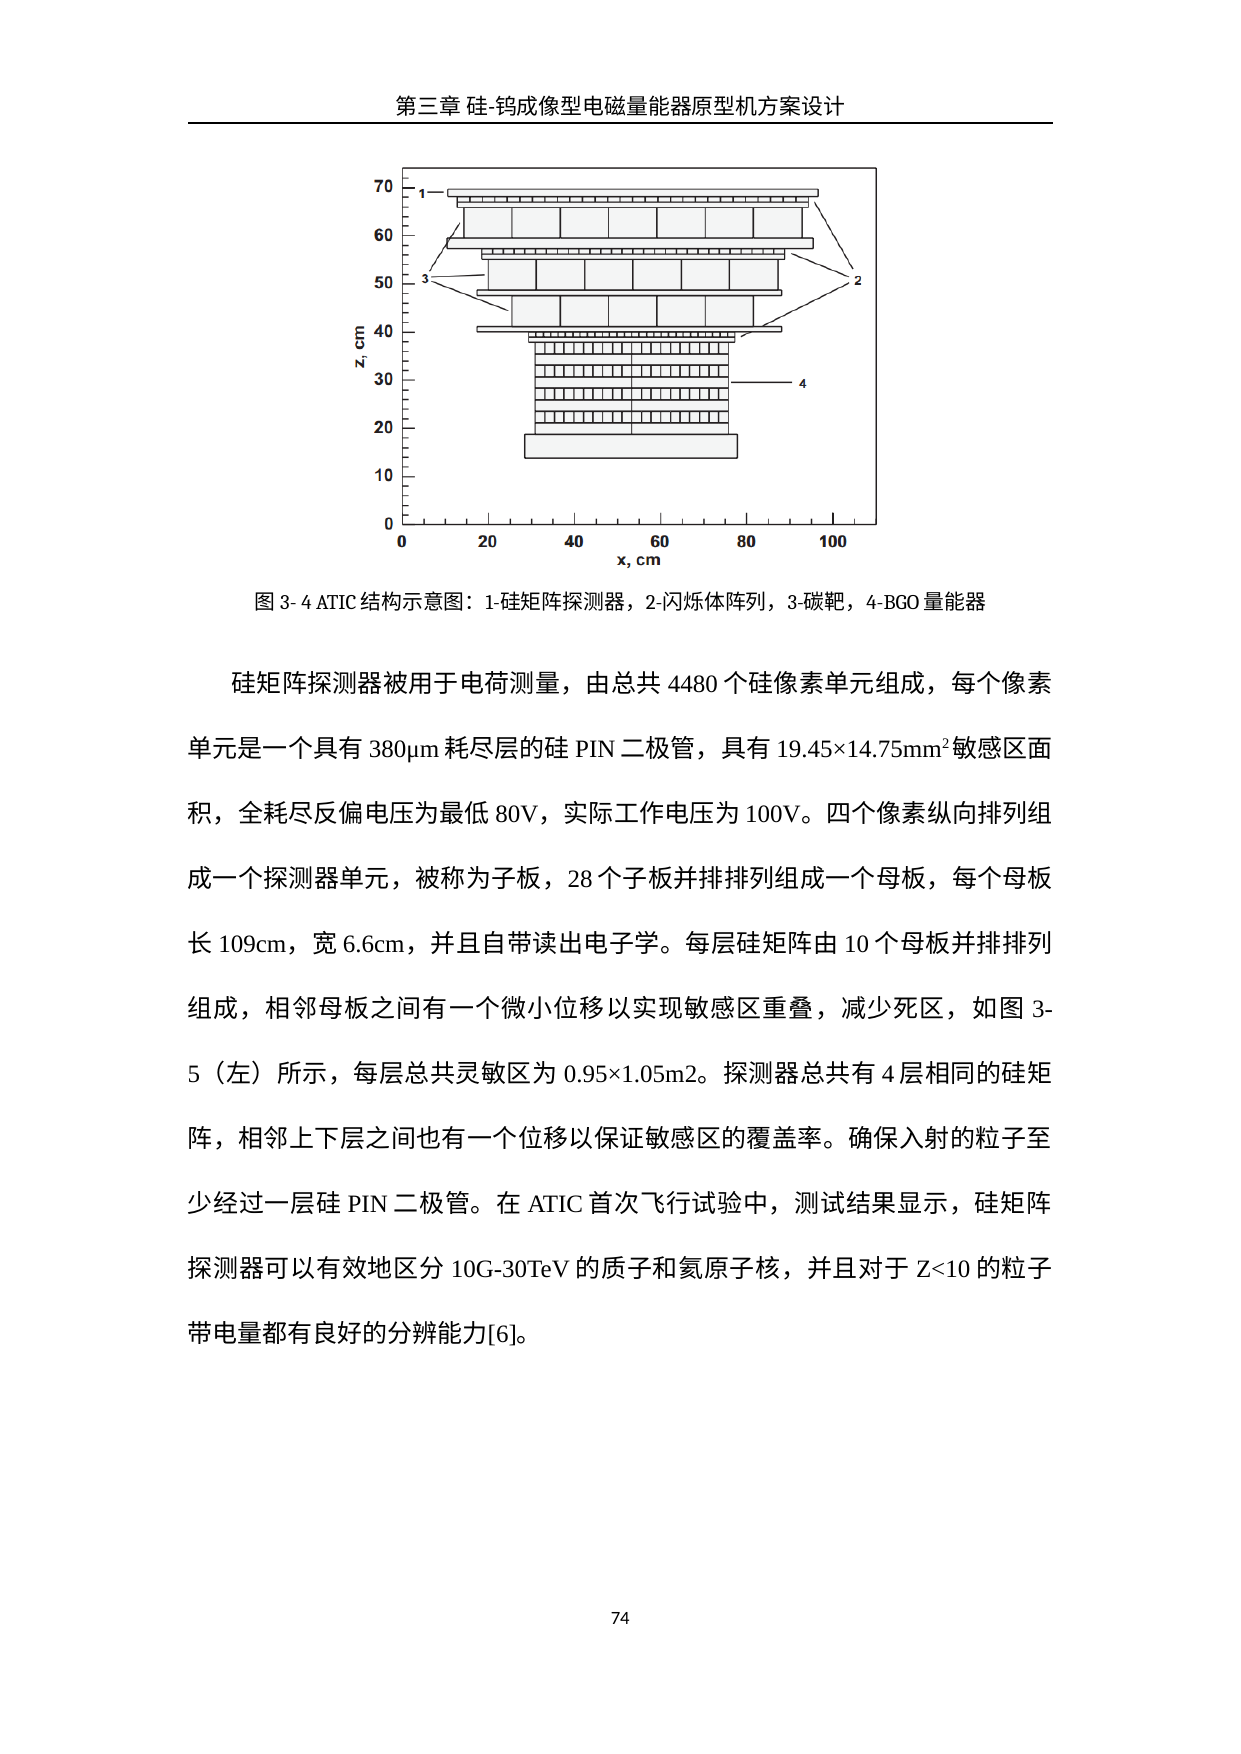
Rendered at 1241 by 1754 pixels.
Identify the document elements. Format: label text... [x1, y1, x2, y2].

text 图 3- 4 ATIC结构示意图：1-硅矩阵探测器，2-闪烁体阵列，3-碳靶，4-BGO量能器 [187, 584, 1053, 617]
text 硅矩阵探测器被用于电荷测量，由总共4480个硅像素单元组成，每个像素单元是一个具有380μm耗尽层的硅PIN二极管，具有19.45×14.75mm2敏感区面积，全耗尽反偏电压为最低80V，实际工作电压为100V。四个像素纵向排列组成一个探测器单元，被称为子板，28个子板并排排列组成一个母板，每个母板长109cm，宽6.6cm，并且自带读出电子学。每层硅矩阵由10个母板并排排列组成，相邻母板之间有一个微小位移以实现敏感区重叠，减少死区，如图 3- 5（左）所示，每层总共灵敏区为0.95×1.05m2。探测器总共有4层相同的硅矩阵，相邻上下层之间也有一个位移以保证敏感区的覆盖率。确保入射的粒子至少经过一层硅PIN二极管。在ATIC首次飞行试验中，测试结果显示，硅矩阵探测器可以有效地区分10G-30TeV的质子和氦原子核，并且对于Z<10的粒子带电量都有良好的分辨能力[6]。 [187, 649, 1053, 1364]
picture [352, 162, 889, 570]
